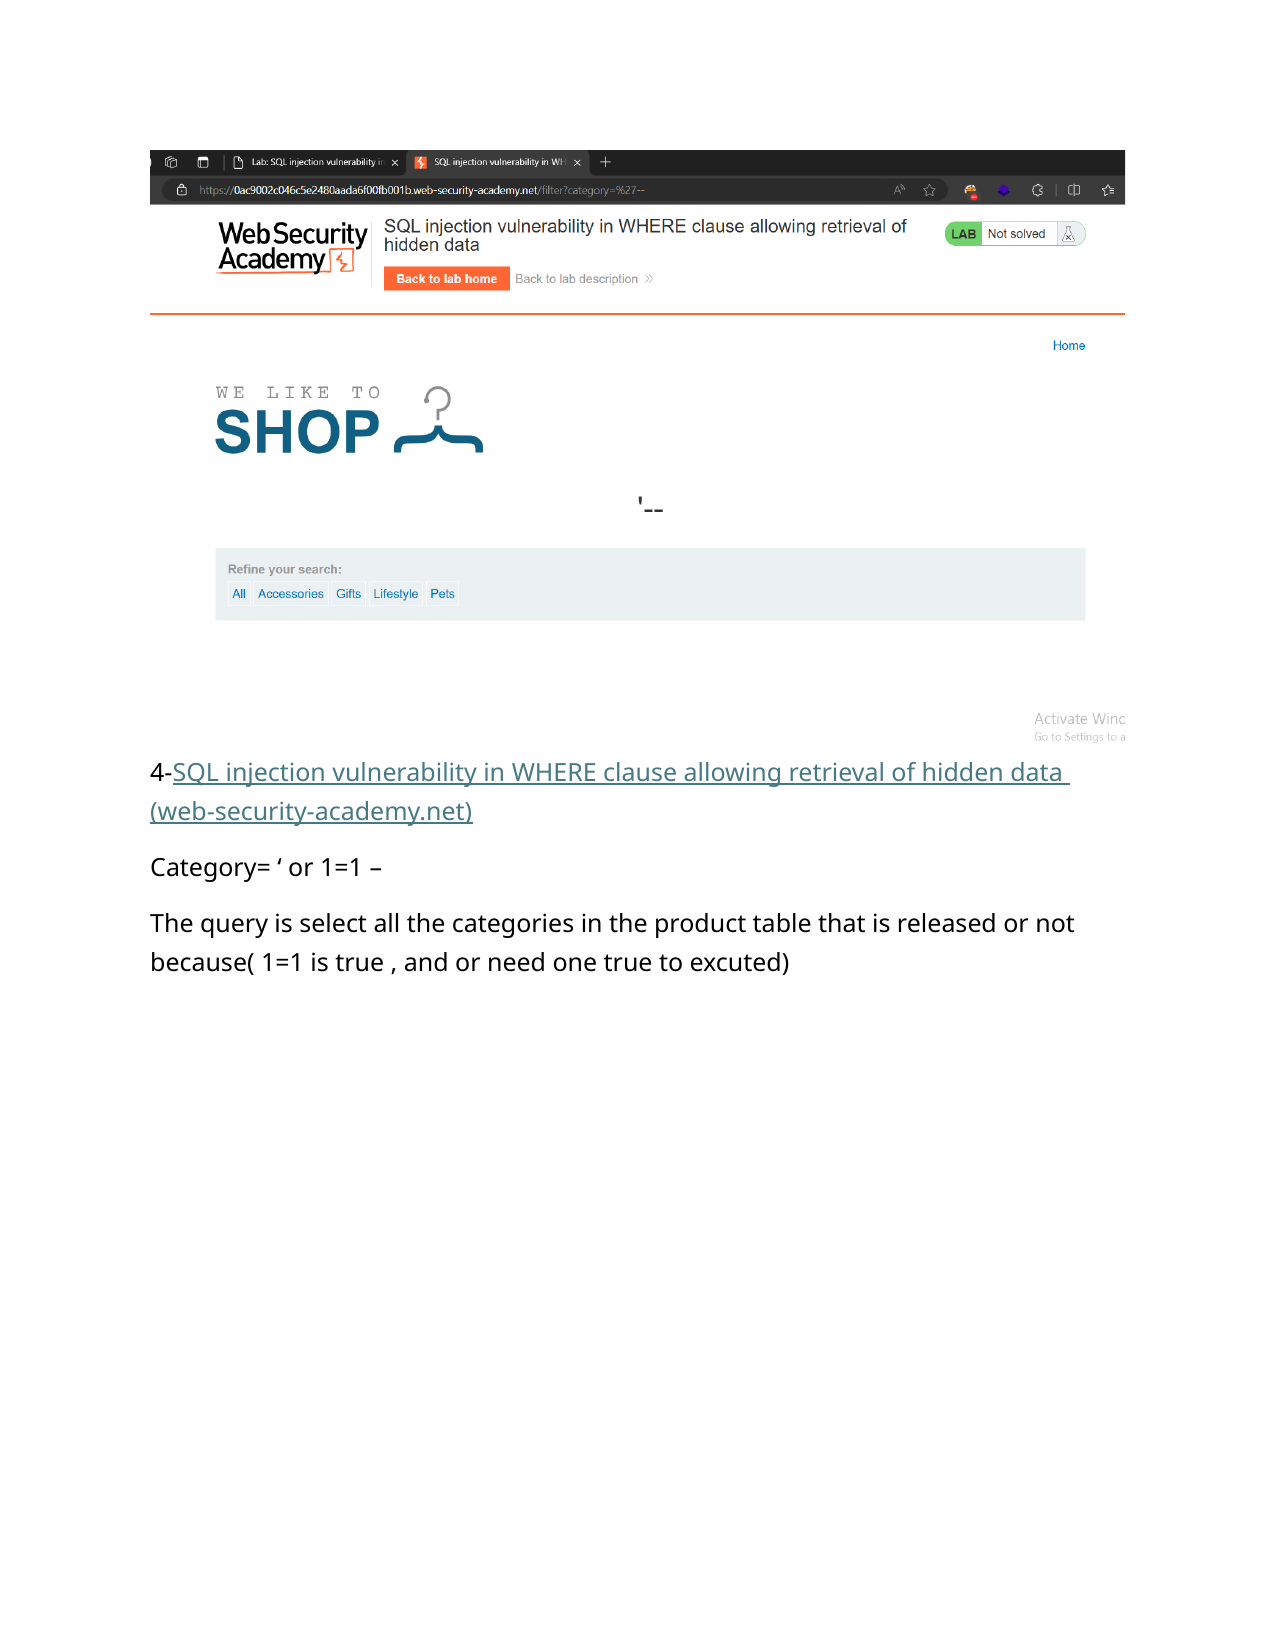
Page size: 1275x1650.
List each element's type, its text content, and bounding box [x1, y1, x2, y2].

picture [150, 150, 1125, 750]
text The query is select all the categories in the product table that is released or not because( 1=1 is true , and or need one true to excuted) [150, 905, 1125, 978]
text Category= ‘ or 1=1 – [150, 849, 1125, 883]
text 4-SQL injection vulnerability in WHERE clause allowing retrieval of hidden data (web-security-academy.net) [150, 750, 1125, 828]
